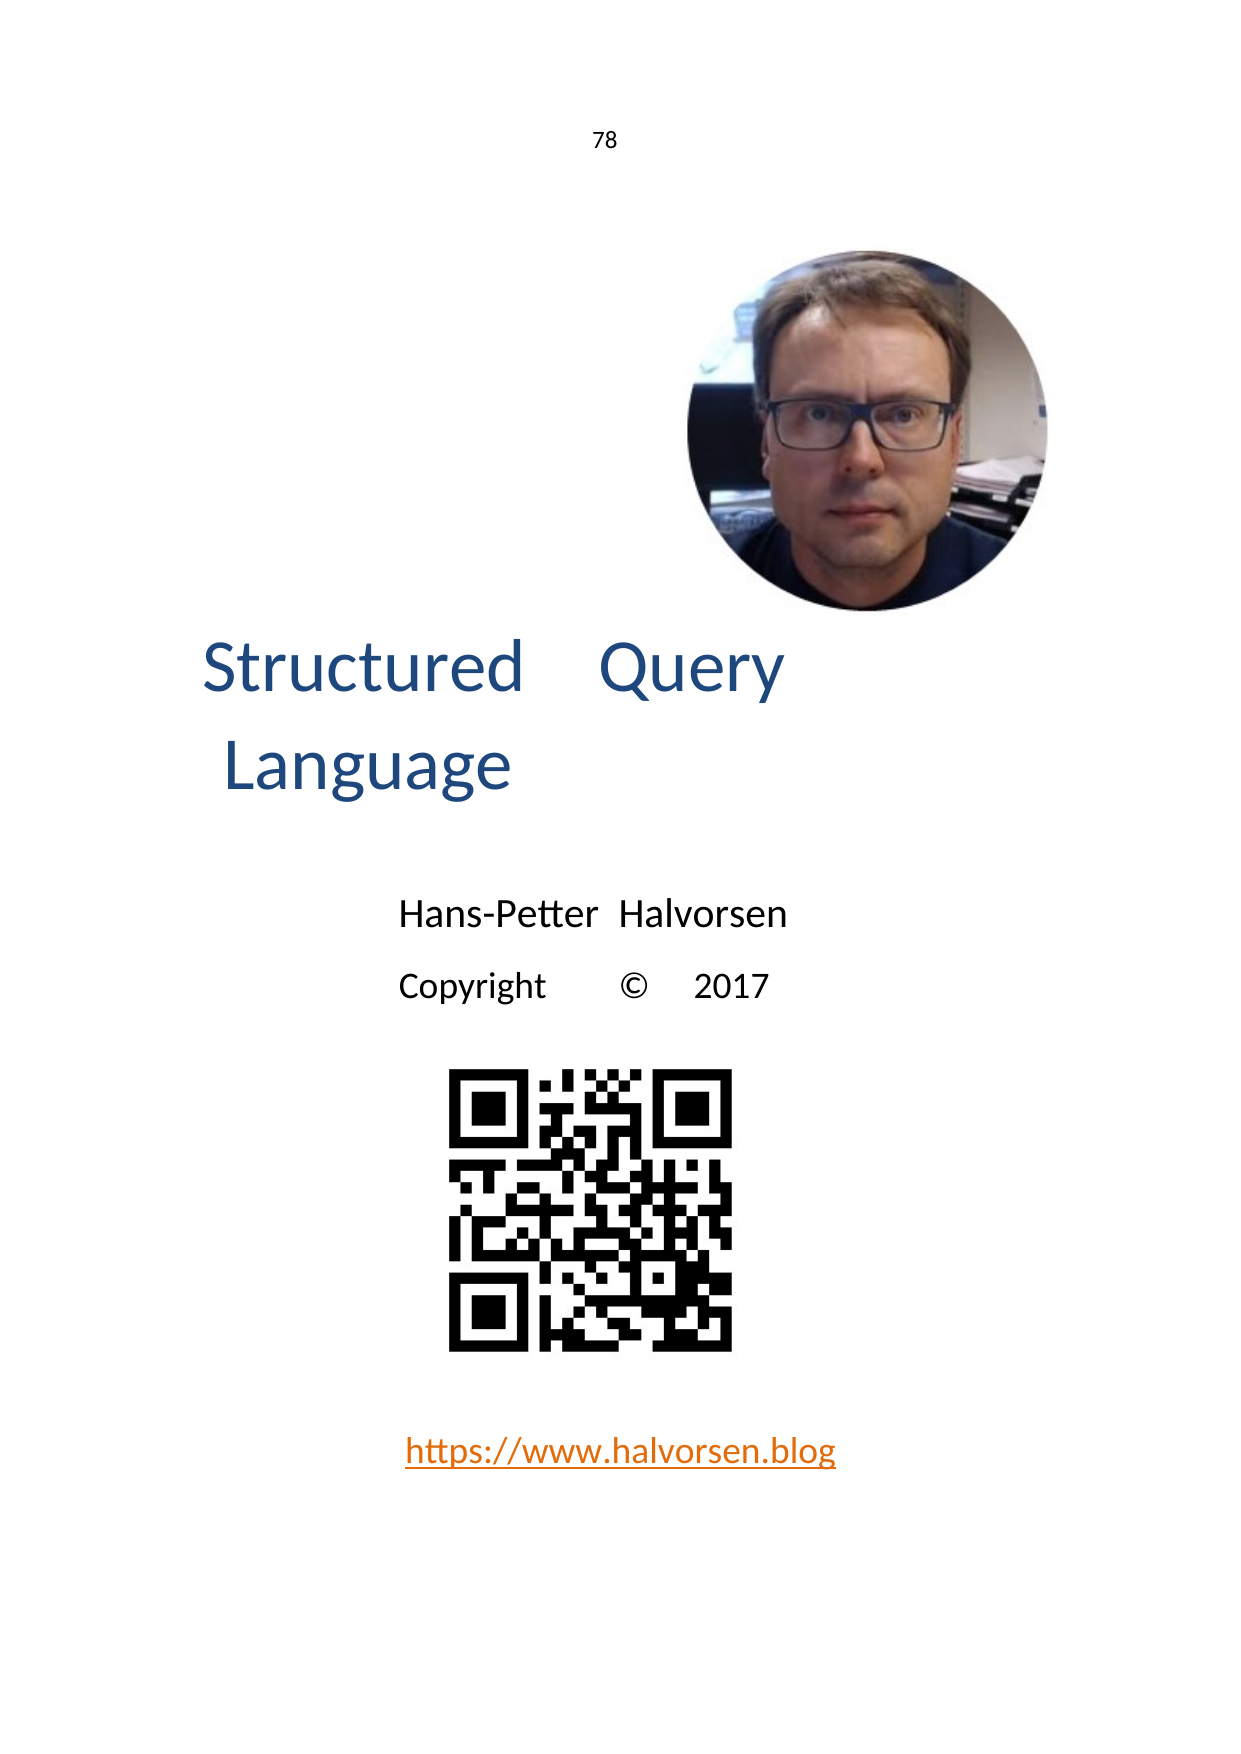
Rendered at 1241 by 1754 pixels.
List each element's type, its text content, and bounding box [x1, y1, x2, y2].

text Hans-Petter Halvorsen [153, 887, 1088, 937]
text Copyright © 2017 [153, 962, 1088, 1008]
picture [683, 246, 1053, 616]
picture [404, 1024, 777, 1397]
text https://www.halvorsen.blog [148, 1427, 1088, 1473]
text 78 [165, 124, 1077, 155]
subtitle Structured Query Language [201, 618, 1088, 808]
